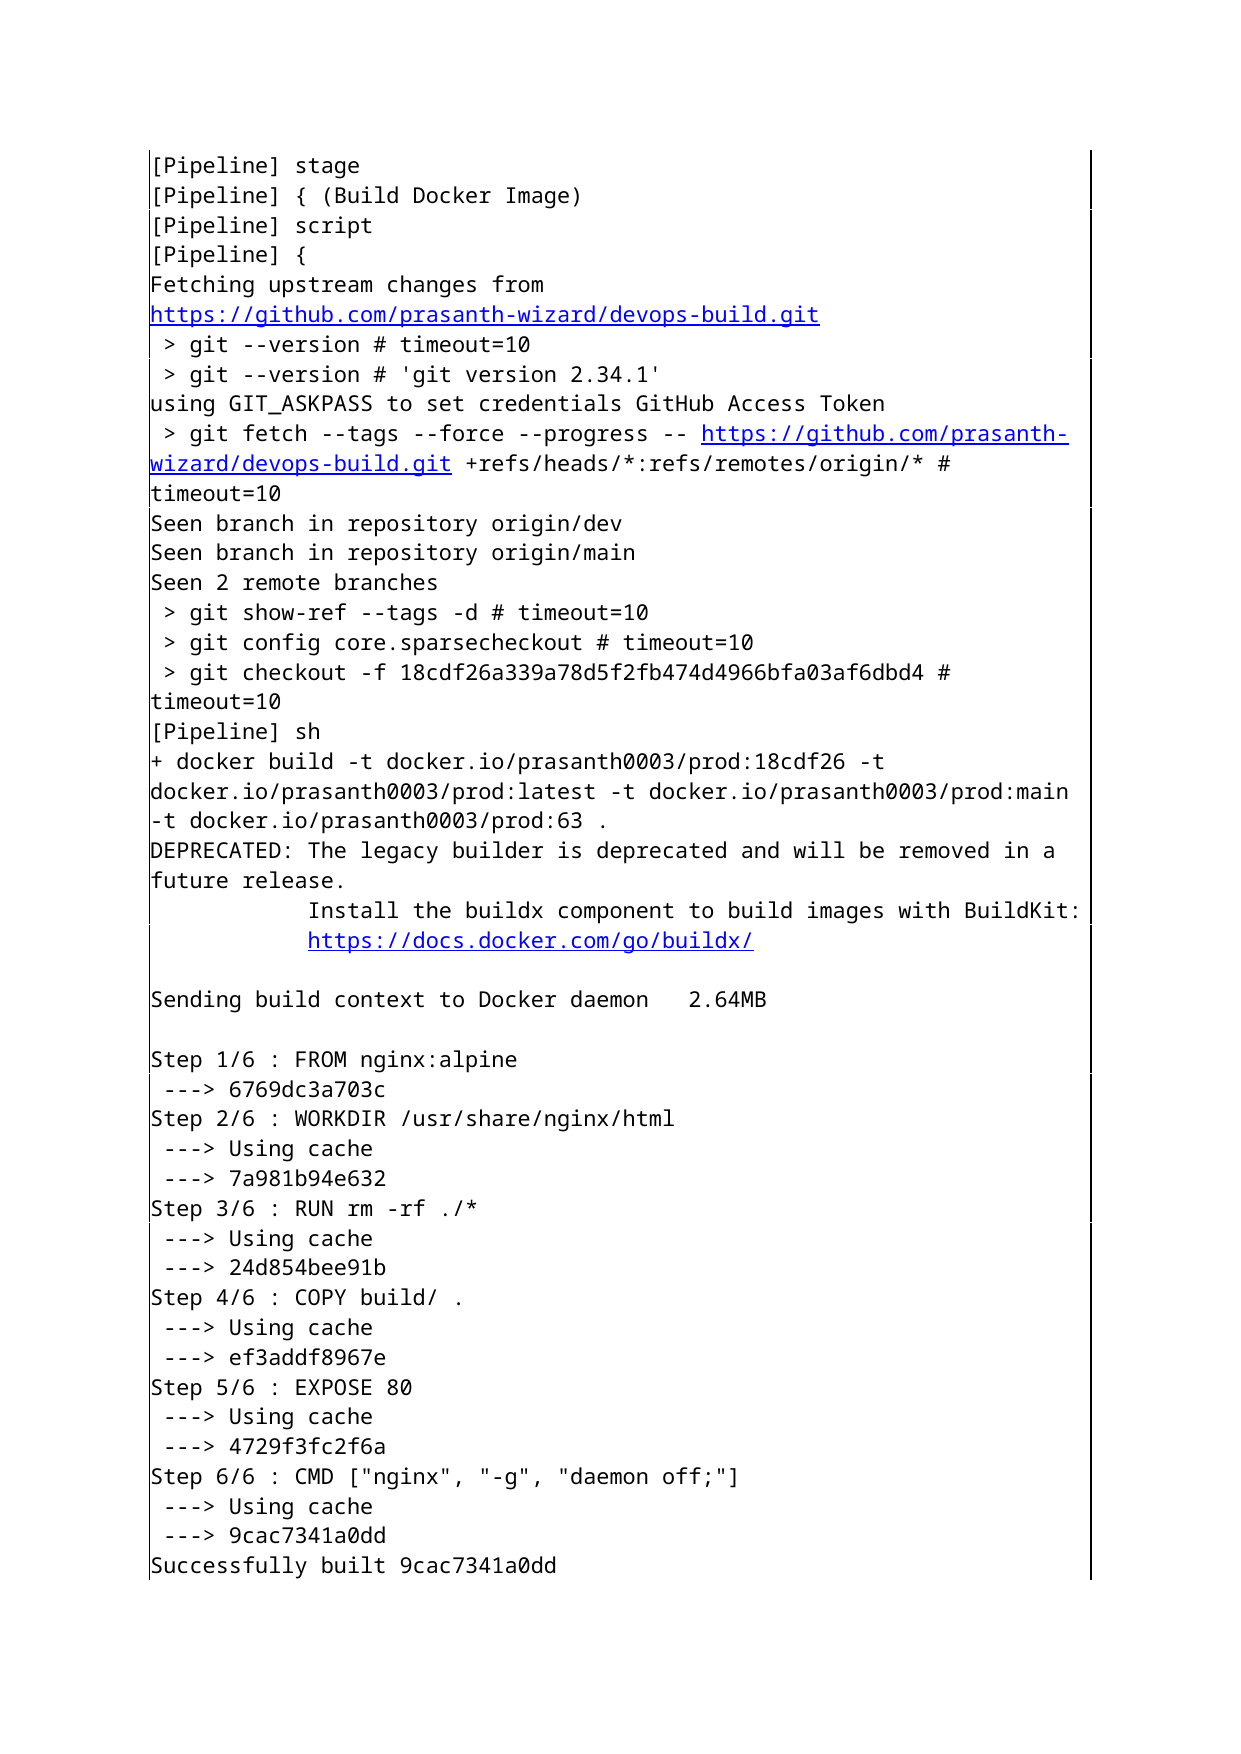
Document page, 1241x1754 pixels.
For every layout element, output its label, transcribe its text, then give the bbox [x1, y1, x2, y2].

text ---> 7a981b94e632 [150, 1163, 1090, 1193]
text Step 3/6 : RUN rm -rf ./* [150, 1193, 1090, 1222]
text > git checkout -f 18cdf26a339a78d5f2fb474d4966bfa03af6dbd4 # timeout=10 [150, 656, 1090, 716]
text Seen branch in repository origin/main [150, 537, 1090, 567]
text ---> Using cache [150, 1312, 1090, 1342]
text > git --version # timeout=10 [150, 329, 1090, 358]
text Fetching upstream changes from https://github.com/prasanth-wizard/devops-build.git [150, 269, 1090, 329]
text https://docs.docker.com/go/buildx/ [150, 924, 1090, 954]
text [Pipeline] sh [150, 716, 1090, 746]
text Step 4/6 : COPY build/ . [150, 1282, 1090, 1312]
text Step 6/6 : CMD ["nginx", "-g", "daemon off;"] [150, 1461, 1090, 1491]
text > git config core.sparsecheckout # timeout=10 [150, 627, 1090, 656]
text ---> Using cache [150, 1401, 1090, 1431]
text ---> 4729f3fc2f6a [150, 1431, 1090, 1461]
text > git show-ref --tags -d # timeout=10 [150, 597, 1090, 627]
text Seen 2 remote branches [150, 567, 1090, 597]
text [Pipeline] stage [150, 150, 1090, 180]
text [Pipeline] { [150, 239, 1090, 269]
text ---> Using cache [150, 1491, 1090, 1520]
text using GIT_ASKPASS to set credentials GitHub Access Token [150, 388, 1090, 418]
text Step 1/6 : FROM nginx:alpine [150, 1044, 1090, 1073]
text ---> 9cac7341a0dd [150, 1520, 1090, 1550]
text Sending build context to Docker daemon 2.64MB [150, 984, 1090, 1014]
text Step 2/6 : WORKDIR /usr/share/nginx/html [150, 1103, 1090, 1133]
text ---> Using cache [150, 1222, 1090, 1252]
text DEPRECATED: The legacy builder is deprecated and will be removed in a future release. [150, 835, 1090, 895]
text > git --version # 'git version 2.34.1' [150, 358, 1090, 388]
text ---> ef3addf8967e [150, 1342, 1090, 1371]
text ---> Using cache [150, 1133, 1090, 1163]
text Successfully built 9cac7341a0dd [150, 1550, 1090, 1580]
text Install the buildx component to build images with BuildKit: [150, 895, 1090, 924]
text Seen branch in repository origin/dev [150, 507, 1090, 537]
text Step 5/6 : EXPOSE 80 [150, 1371, 1090, 1401]
text ---> 6769dc3a703c [150, 1073, 1090, 1103]
text [Pipeline] script [150, 209, 1090, 239]
text [Pipeline] { (Build Docker Image) [150, 180, 1090, 209]
text > git fetch --tags --force --progress -- https://github.com/prasanth-wizard/devops-build.git +refs/heads/*:refs/remotes/origin/* # timeout=10 [150, 418, 1090, 507]
text + docker build -t docker.io/prasanth0003/prod:18cdf26 -t docker.io/prasanth0003/prod:latest -t docker.io/prasanth0003/prod:main -t docker.io/prasanth0003/prod:63 . [150, 746, 1090, 835]
text ---> 24d854bee91b [150, 1252, 1090, 1282]
